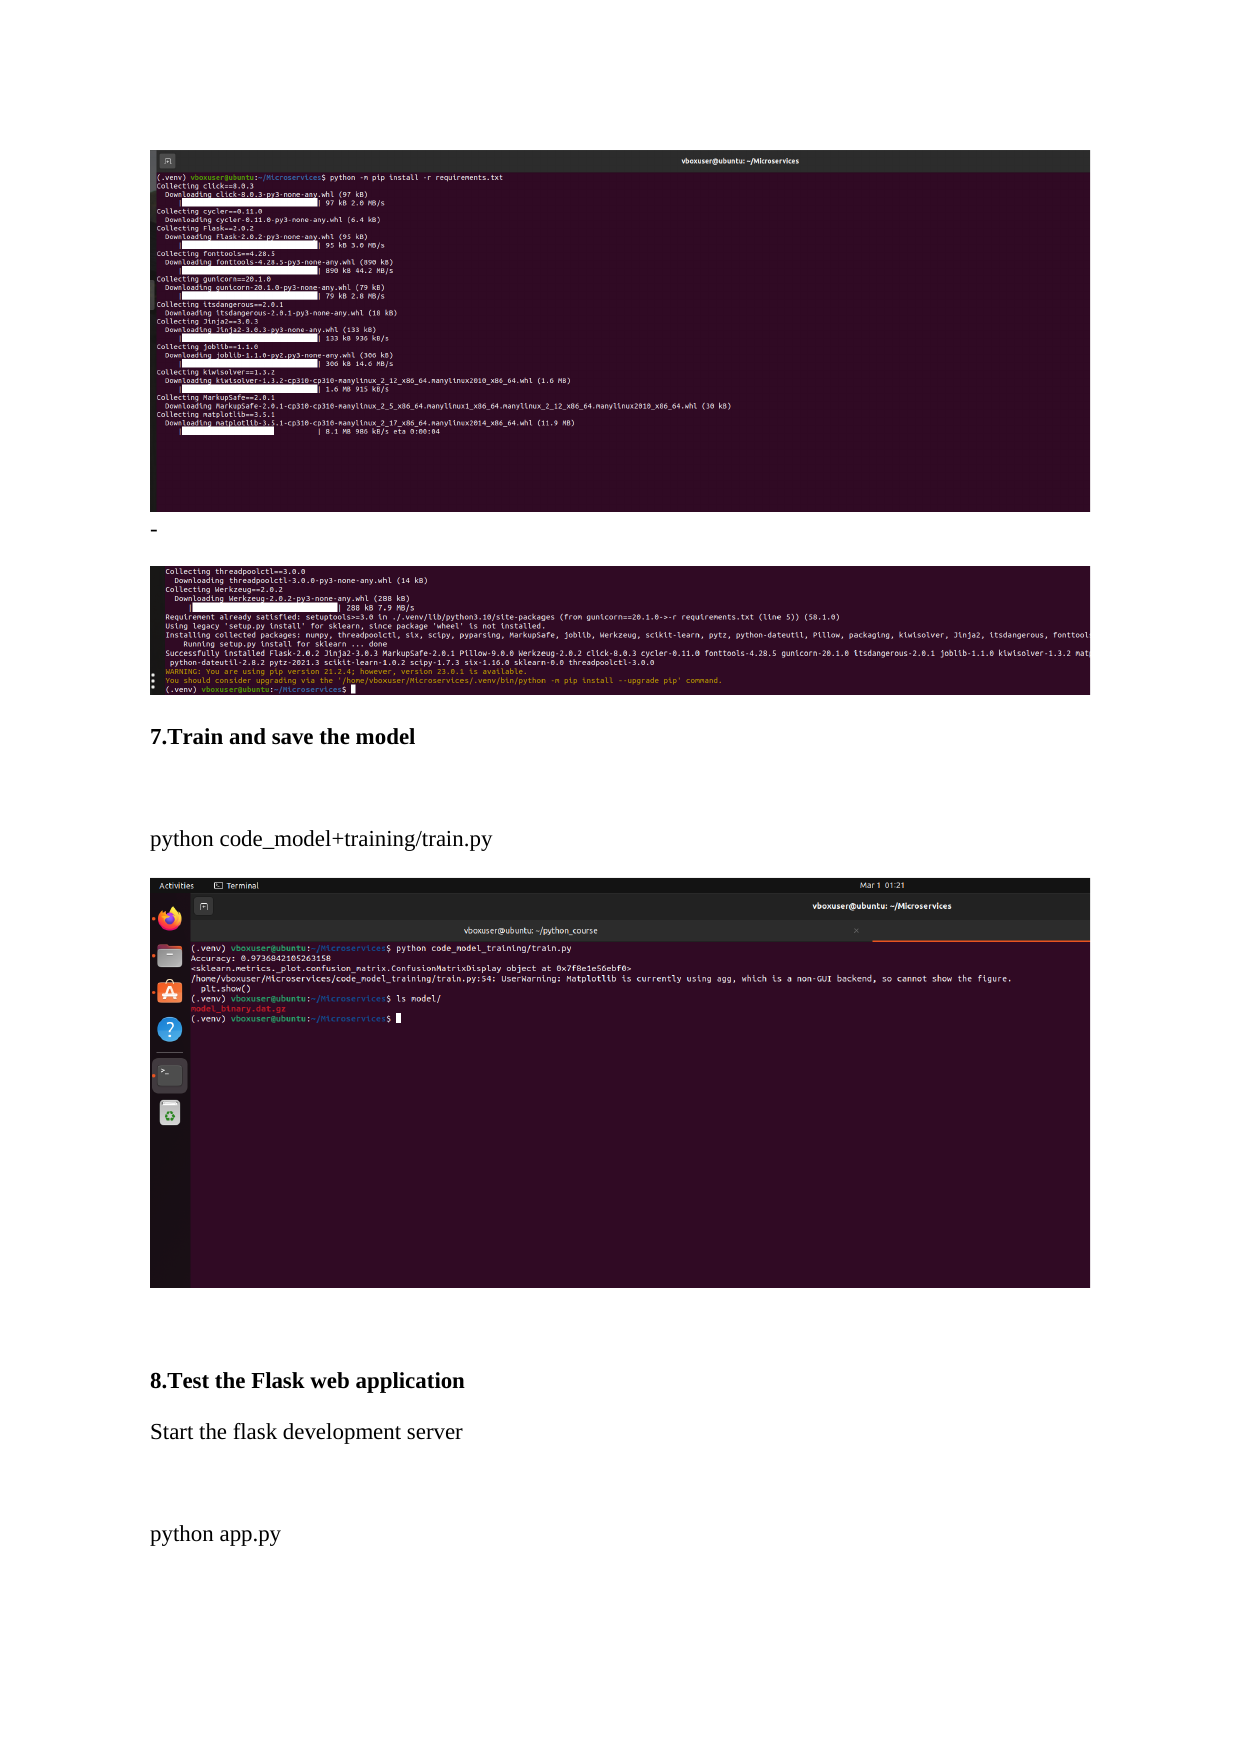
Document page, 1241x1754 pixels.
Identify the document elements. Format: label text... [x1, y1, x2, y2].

text Start the flask development server [150, 1418, 1090, 1444]
picture [150, 566, 1091, 695]
picture [150, 876, 1091, 1288]
picture [150, 150, 1091, 512]
text python app.py [150, 1520, 1090, 1546]
text python code_model+training/train.py [150, 825, 1090, 851]
text - [150, 512, 1090, 541]
text 7.Train and save the model [150, 695, 1090, 749]
text 8.Test the Flask web application [150, 1367, 1090, 1393]
